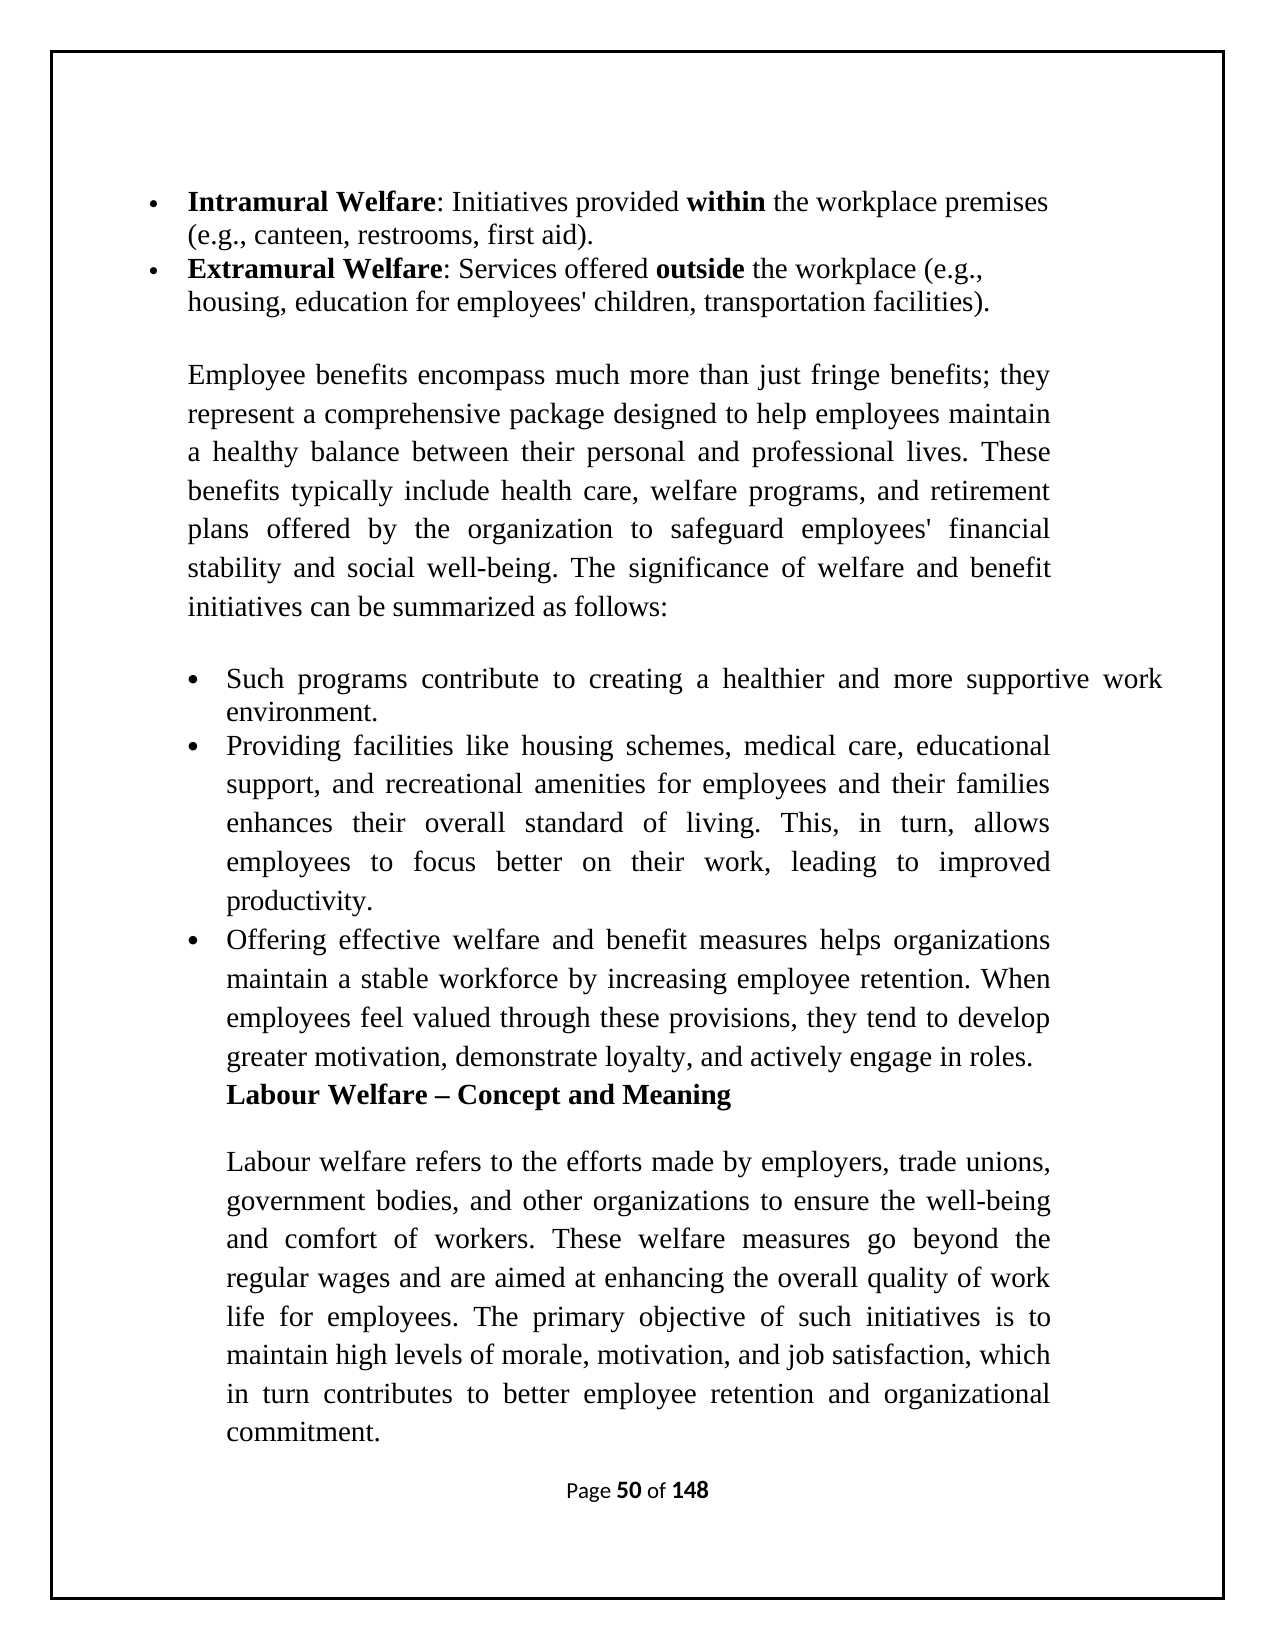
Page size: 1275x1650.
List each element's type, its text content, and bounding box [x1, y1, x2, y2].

list Intramural Welfare: Initiatives provided within the workplace premises (e.g., canteen, restrooms, first aid). [150, 184, 1051, 251]
list Extramural Welfare: Services offered outside the workplace (e.g., housing, education for employees' children, transportation facilities). [150, 251, 1051, 318]
text Employee benefits encompass much more than just fringe benefits; they represent a comprehensive package designed to help employees maintain a healthy balance between their personal and professional lives. These benefits typically include health care, welfare programs, and retirement plans offered by the organization to safeguard employees' financial stability and social well-being. The significance of welfare and benefit initiatives can be summarized as follows: [187, 357, 1051, 622]
list Offering effective welfare and benefit measures helps organizations maintain a stable workforce by increasing employee retention. When employees feel valued through these provisions, they tend to develop greater motivation, demonstrate loyalty, and actively engage in roles. [188, 922, 1051, 1072]
list Providing facilities like housing schemes, medical care, educational support, and recreational amenities for employees and their families enhances their overall standard of living. This, in turn, allows employees to focus better on their work, leading to improved productivity. [188, 728, 1051, 917]
list Such programs contribute to creating a healthier and more supportive work environment. [188, 661, 1162, 728]
text Labour Welfare – Concept and Meaning [226, 1077, 1162, 1111]
text Labour welfare refers to the efforts made by employers, trade unions, government bodies, and other organizations to ensure the well-being and comfort of workers. These welfare measures go beyond the regular wages and are aimed at enhancing the overall quality of work life for employees. The primary objective of such initiatives is to maintain high levels of morale, motivation, and job satisfaction, which in turn contributes to better employee retention and organizational commitment. [226, 1144, 1051, 1448]
